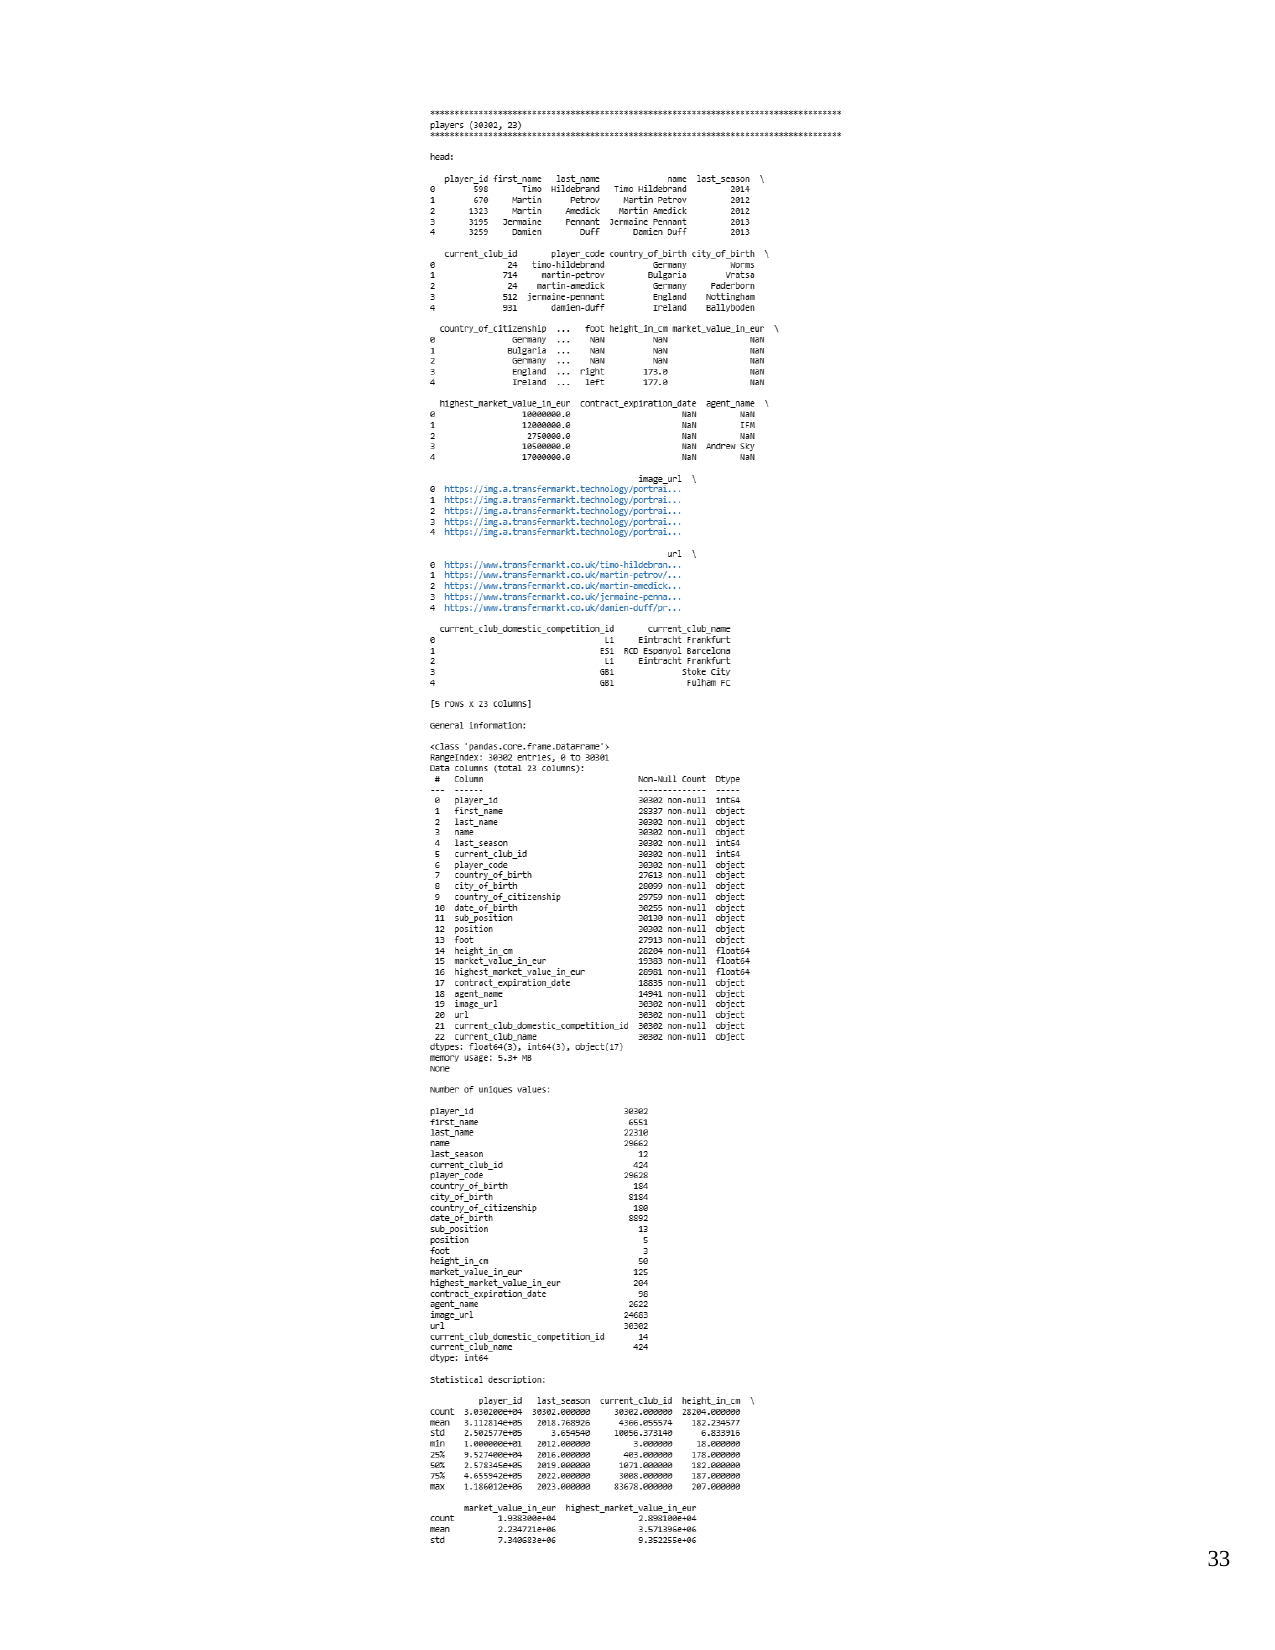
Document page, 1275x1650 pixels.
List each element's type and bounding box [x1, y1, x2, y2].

picture [424, 105, 851, 1545]
